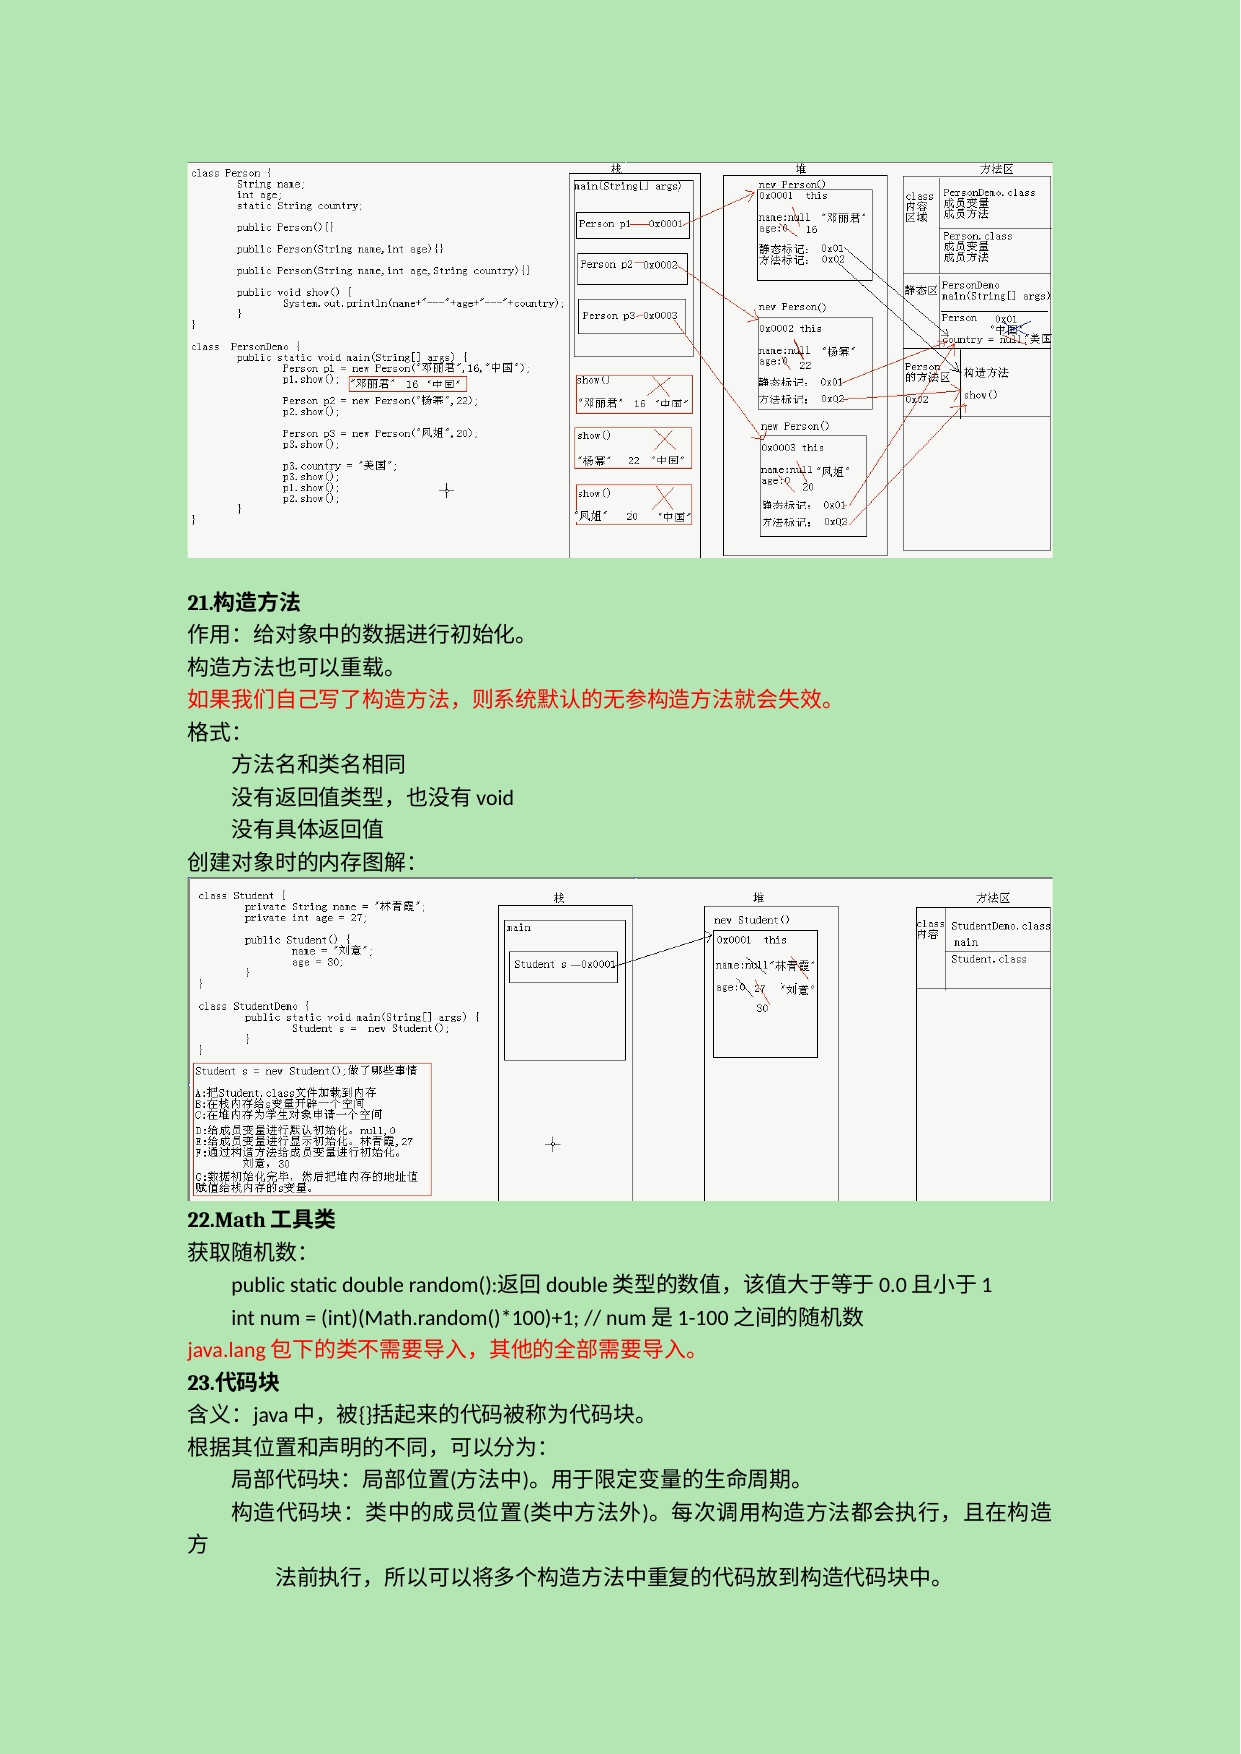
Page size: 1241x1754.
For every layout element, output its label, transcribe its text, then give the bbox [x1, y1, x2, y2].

subtitle 22.Math工具类 [187, 1202, 1053, 1234]
text 创建对象时的内存图解： [187, 844, 1053, 877]
picture [187, 877, 1053, 1201]
text 格式： [187, 714, 1053, 747]
text java.lang包下的类不需要导入，其他的全部需要导入。 [187, 1332, 1053, 1364]
text 方法名和类名相同 [187, 747, 1053, 779]
picture [187, 162, 1053, 558]
subtitle 21.构造方法 [187, 584, 1053, 617]
text 构造方法也可以重载。 [187, 649, 1053, 682]
subtitle 23.代码块 [187, 1364, 1053, 1397]
text 没有具体返回值 [187, 812, 1053, 844]
text 根据其位置和声明的不同，可以分为： [187, 1429, 1053, 1462]
text 法前执行，所以可以将多个构造方法中重复的代码放到构造代码块中。 [187, 1559, 1053, 1592]
text 含义：java中，被{}括起来的代码被称为代码块。 [187, 1397, 1053, 1429]
text 作用：给对象中的数据进行初始化。 [187, 617, 1053, 649]
text 构造代码块：类中的成员位置(类中方法外)。每次调用构造方法都会执行，且在构造方 [187, 1494, 1053, 1559]
text 获取随机数： [187, 1234, 1053, 1267]
text 没有返回值类型，也没有void [187, 779, 1053, 812]
text int num = (int)(Math.random()*100)+1; // num是1-100之间的随机数 [187, 1299, 1053, 1332]
text public static double random():返回double类型的数值，该值大于等于0.0且小于1 [187, 1267, 1053, 1299]
text 如果我们自己写了构造方法，则系统默认的无参构造方法就会失效。 [187, 682, 1053, 714]
text 局部代码块：局部位置(方法中)。用于限定变量的生命周期。 [187, 1462, 1053, 1494]
